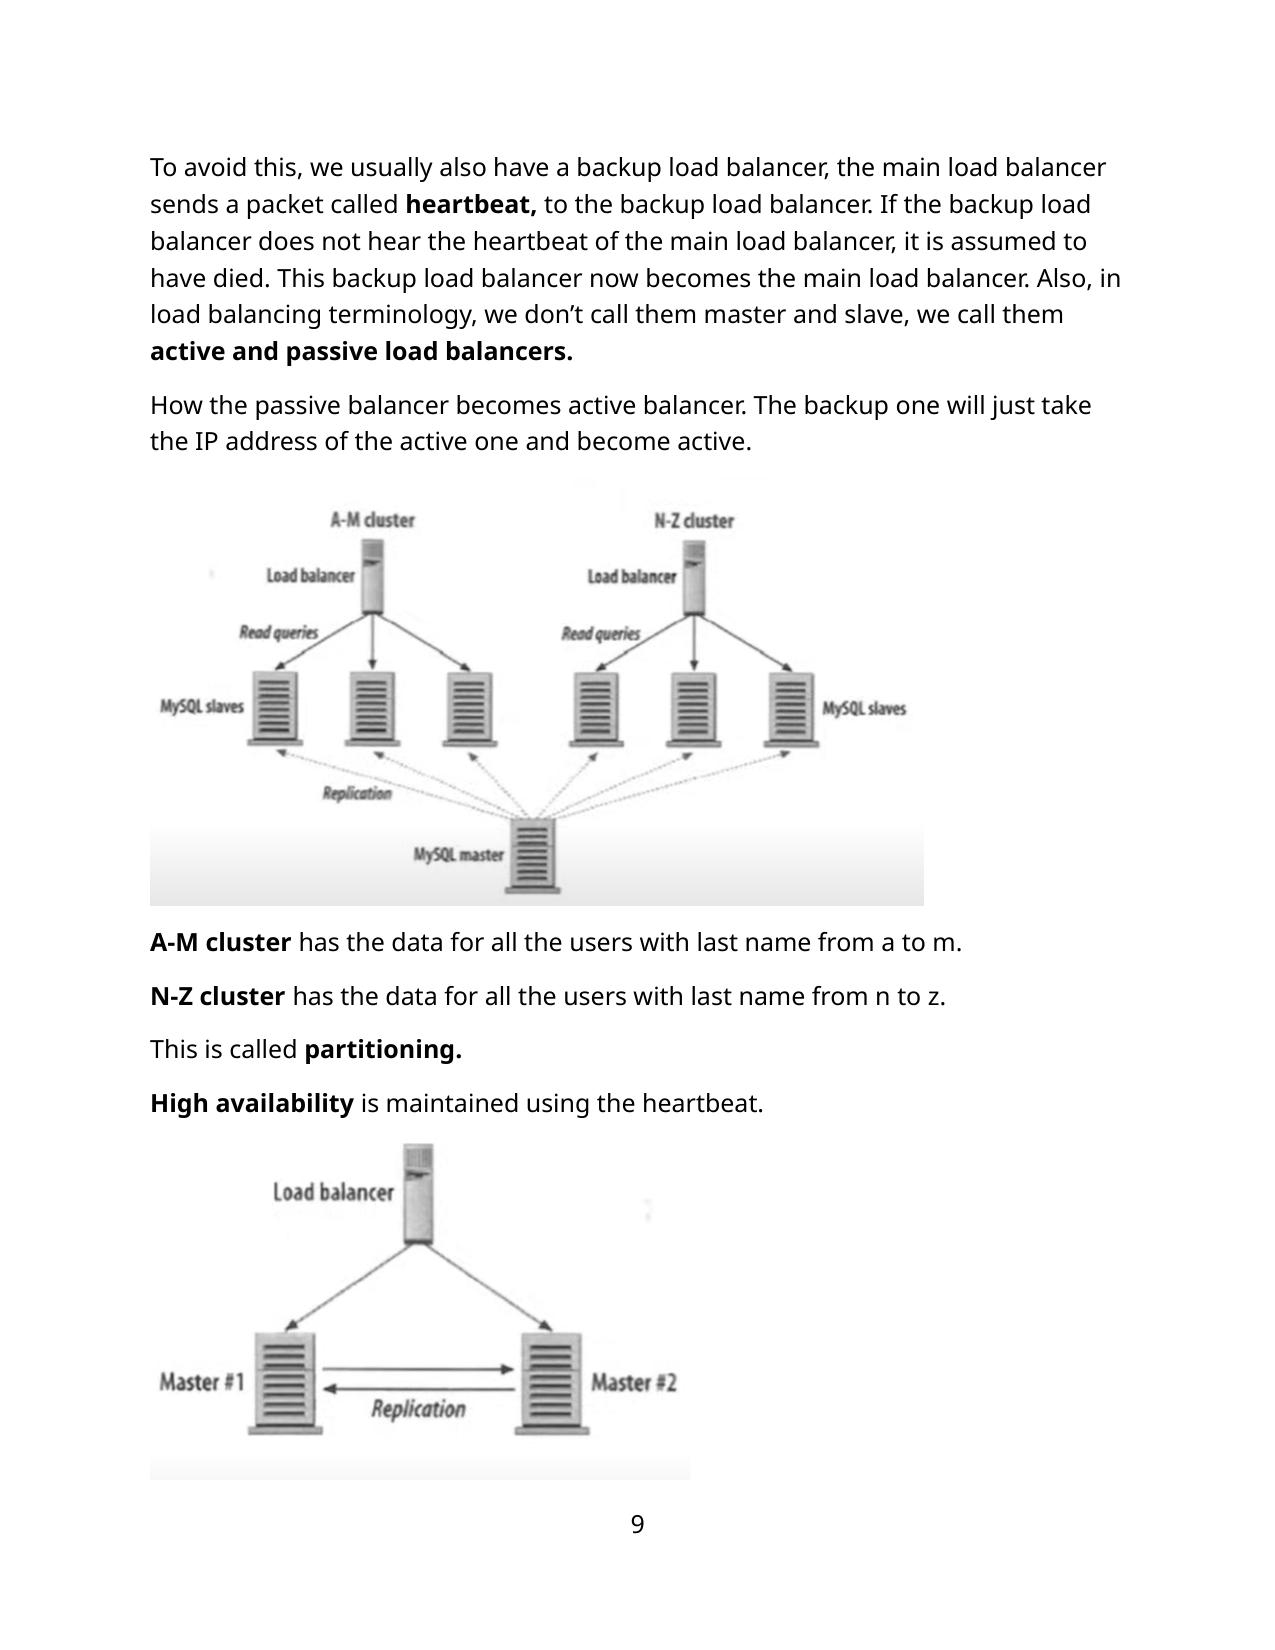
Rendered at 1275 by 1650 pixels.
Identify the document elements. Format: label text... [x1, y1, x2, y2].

picture [150, 477, 924, 906]
text To avoid this, we usually also have a backup load balancer, the main load balancer sends a packet called heartbeat, to the backup load balancer. If the backup load balancer does not hear the heartbeat of the main load balancer, it is assumed to have died. This backup load balancer now becomes the main load balancer. Also, in load balancing terminology, we don’t call them master and slave, we call them active and passive load balancers. [150, 150, 1125, 368]
text N-Z cluster has the data for all the users with last name from n to z. [150, 978, 1125, 1012]
text This is called partitioning. [150, 1032, 1125, 1066]
text A-M cluster has the data for all the users with last name from a to m. [150, 925, 1125, 959]
text How the passive balancer becomes active balancer. The backup one will just take the IP address of the active one and become active. [150, 387, 1125, 458]
picture [150, 1122, 691, 1480]
